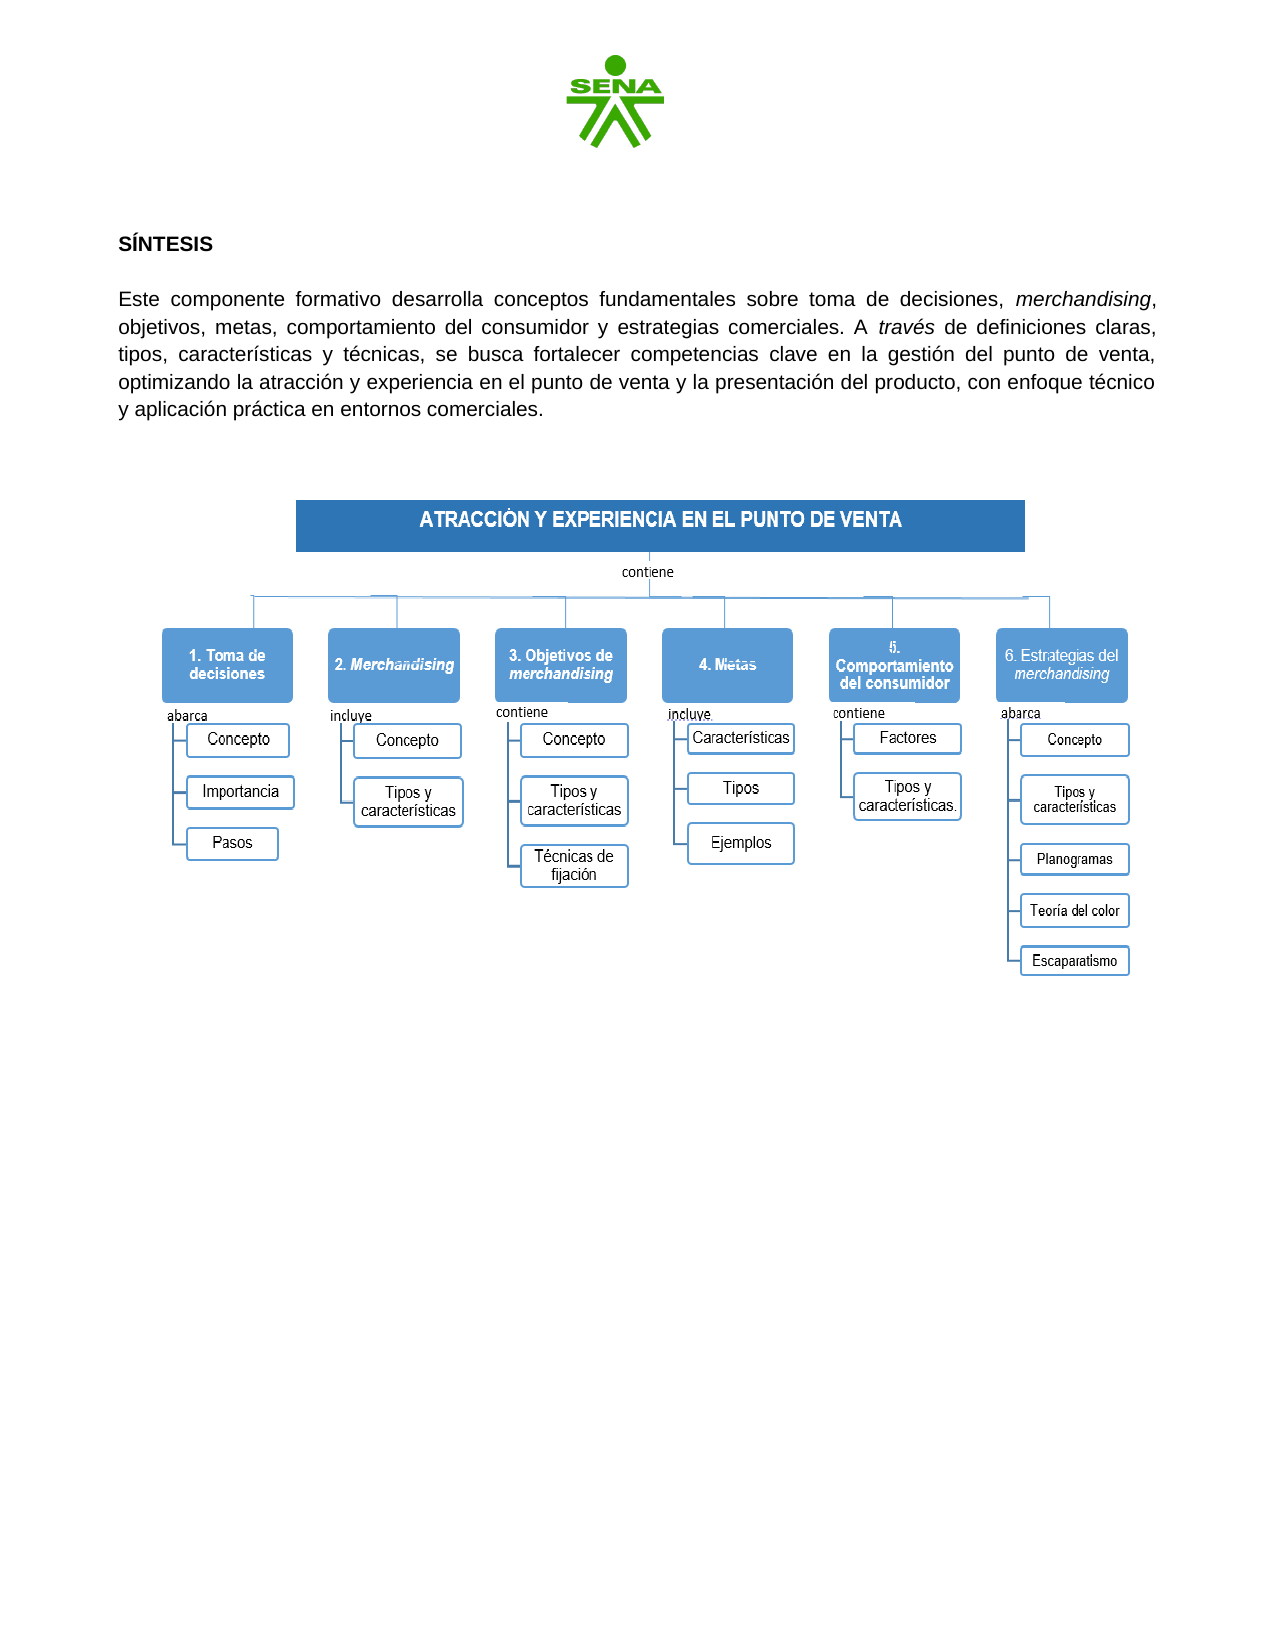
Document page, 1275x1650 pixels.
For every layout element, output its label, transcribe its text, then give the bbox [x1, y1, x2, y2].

text SÍNTESIS [118, 232, 1157, 256]
picture [566, 55, 664, 148]
text Este componente formativo desarrolla conceptos fundamentales sobre toma de decisiones, merchandising, objetivos, metas, comportamiento del consumidor y estrategias comerciales. A través de definiciones claras, tipos, características y técnicas, se busca fortalecer competencias clave en la gestión del punto de venta, optimizando la atracción y experiencia en el punto de venta y la presentación del producto, con enfoque técnico y aplicación práctica en entornos comerciales. [118, 287, 1157, 421]
